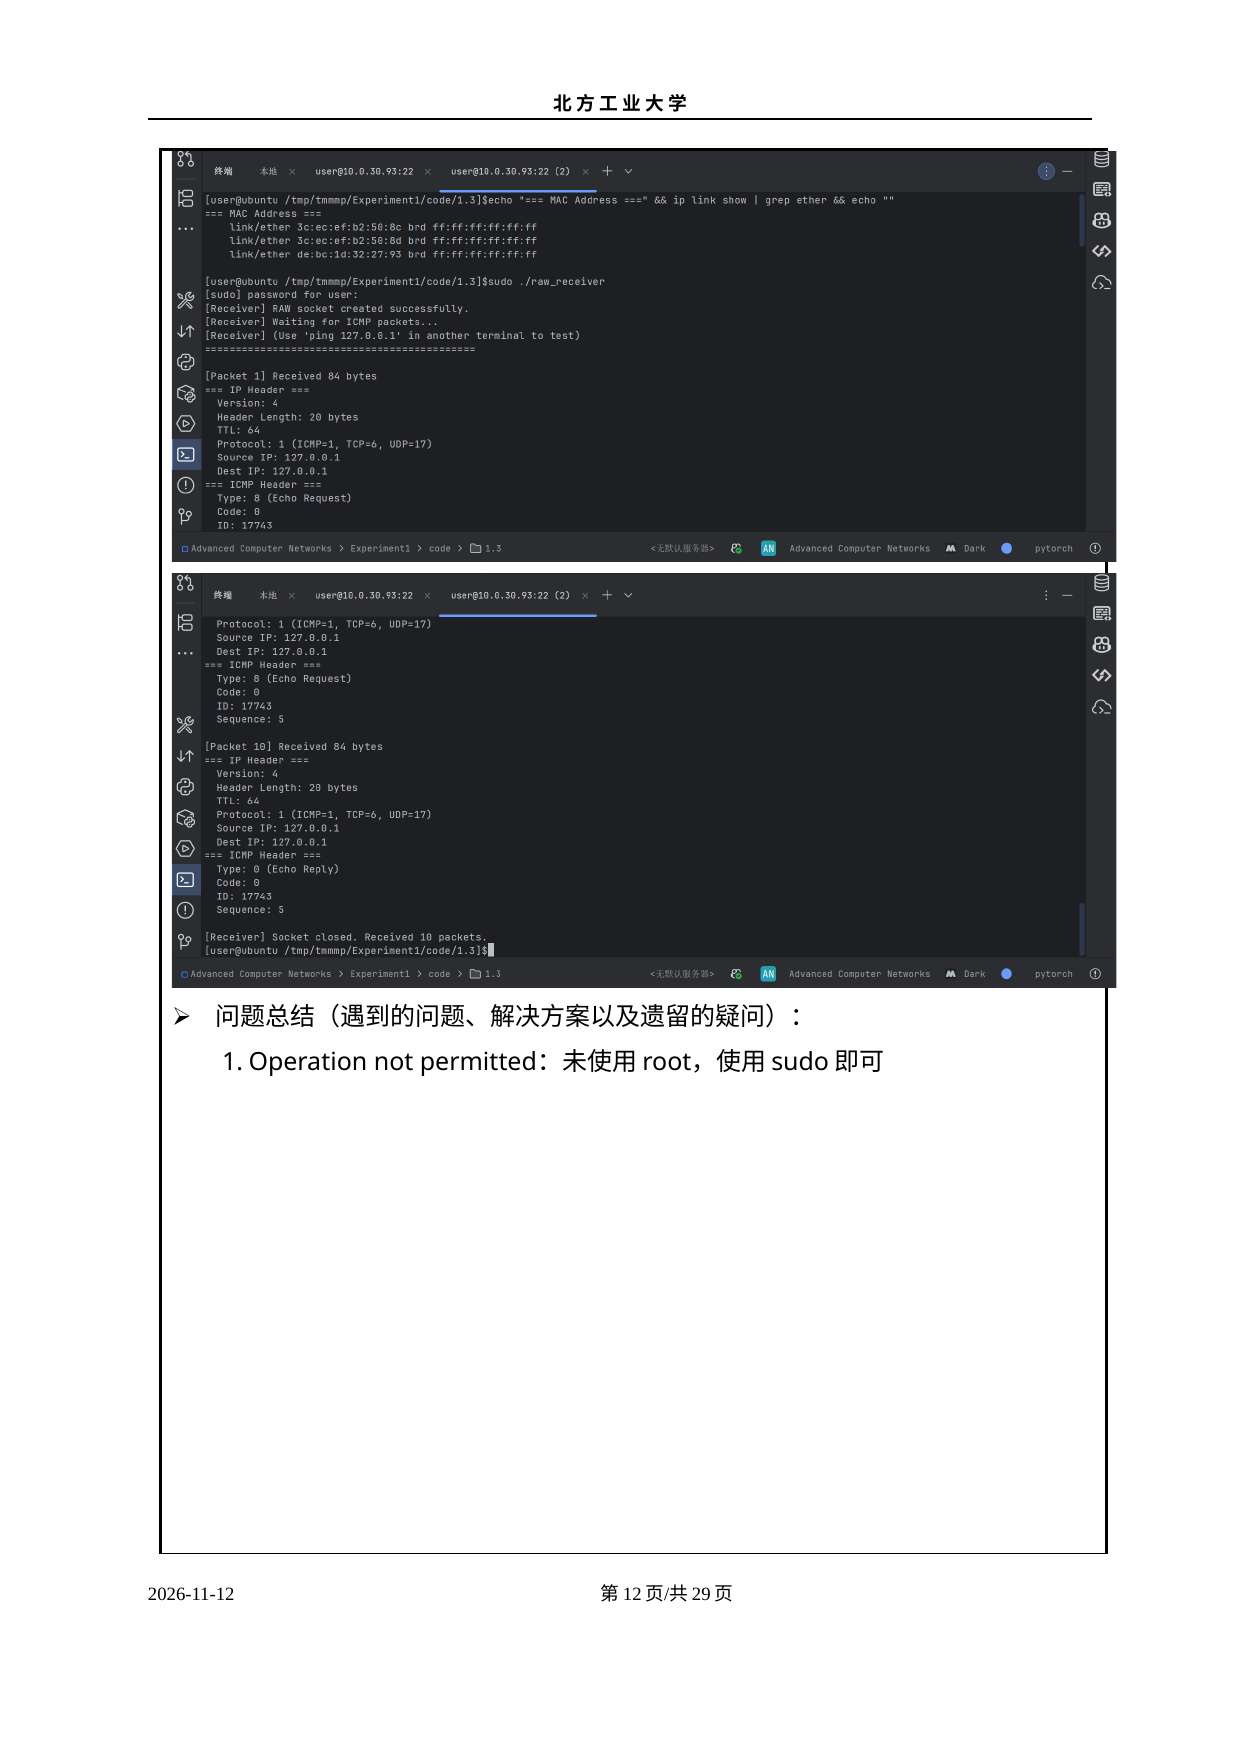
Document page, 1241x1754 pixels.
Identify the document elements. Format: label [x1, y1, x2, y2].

picture [171, 573, 1117, 988]
table_cell [162, 151, 1105, 1553]
picture [171, 151, 1117, 562]
